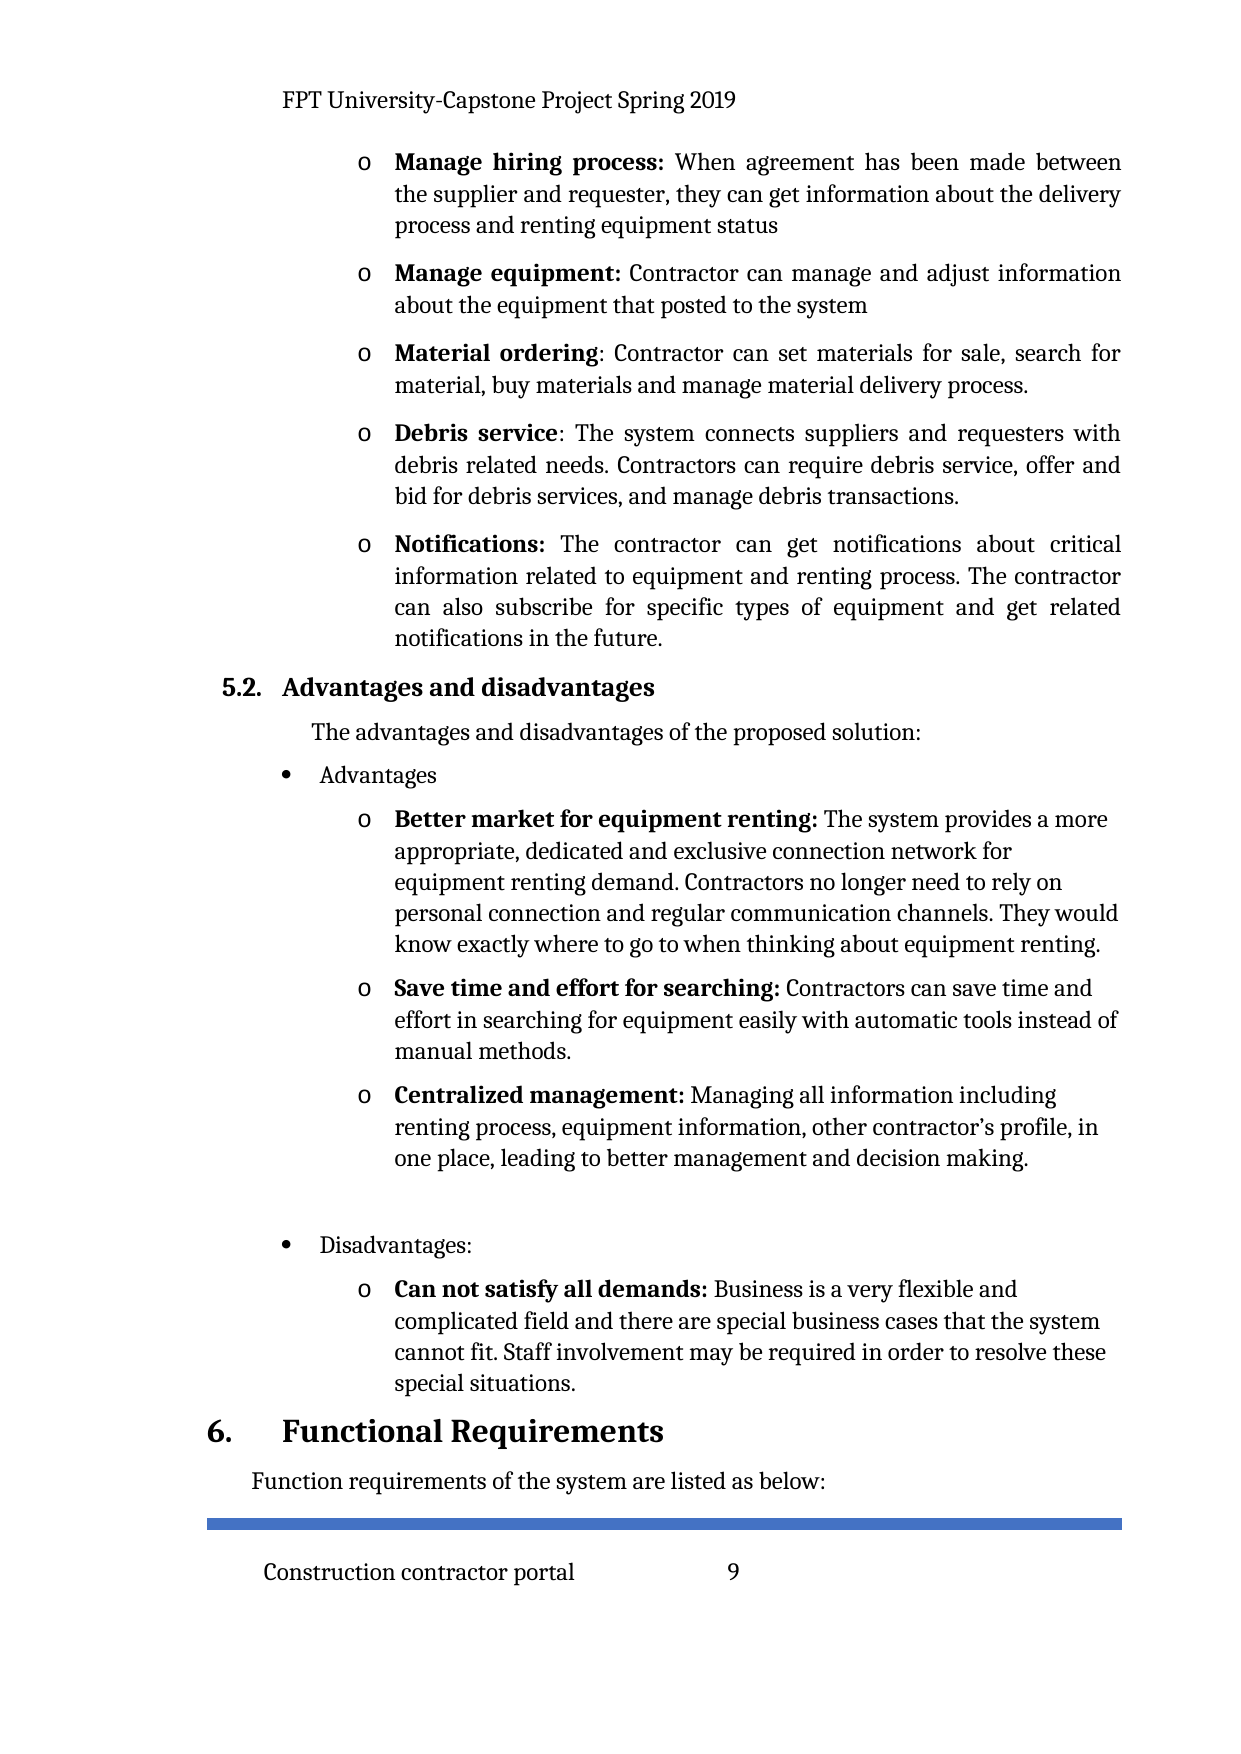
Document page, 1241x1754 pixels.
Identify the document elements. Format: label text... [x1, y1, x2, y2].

list Notifications: The contractor can get notifications about critical information related to equipment and renting process. The contractor can also subscribe for specific types of equipment and get related notifications in the future. [357, 530, 1122, 653]
list Better market for equipment renting: The system provides a more appropriate, dedicated and exclusive connection network for equipment renting demand. Contractors no longer need to rely on personal connection and regular communication channels. They would know exactly where to go to when thinking about equipment renting. [357, 805, 1122, 959]
list Centralized management: Managing all information including renting process, equipment information, other contractor’s profile, in one place, leading to better management and decision making. [357, 1081, 1122, 1173]
list Manage hiring process: When agreement has been made between the supplier and requester, they can get information about the delivery process and renting equipment status [357, 148, 1122, 240]
list Material ordering: Contractor can set materials for sale, search for material, buy materials and manage material delivery process. [357, 339, 1122, 400]
list Can not satisfy all demands: Business is a very flexible and complicated field and there are special business cases that the system cannot fit. Staff involvement may be required in order to resolve these special situations. [357, 1275, 1122, 1398]
list Advantages [282, 761, 1122, 790]
list Debris service: The system connects suppliers and requesters with debris related needs. Contractors can require debris service, offer and bid for debris services, and manage debris transactions. [357, 419, 1122, 511]
text The advantages and disadvantages of the proposed solution: [274, 718, 1120, 747]
subtitle Functional Requirements [207, 1413, 1122, 1451]
list Save time and effort for searching: Contractors can save time and effort in searching for equipment easily with automatic tools instead of manual methods. [357, 974, 1122, 1066]
list Disadvantages: [282, 1231, 1122, 1260]
text Function requirements of the system are listed as below: [251, 1467, 1120, 1495]
list Manage equipment: Contractor can manage and adjust information about the equipment that posted to the system [357, 259, 1122, 320]
subtitle Advantages and disadvantages [207, 672, 1122, 703]
